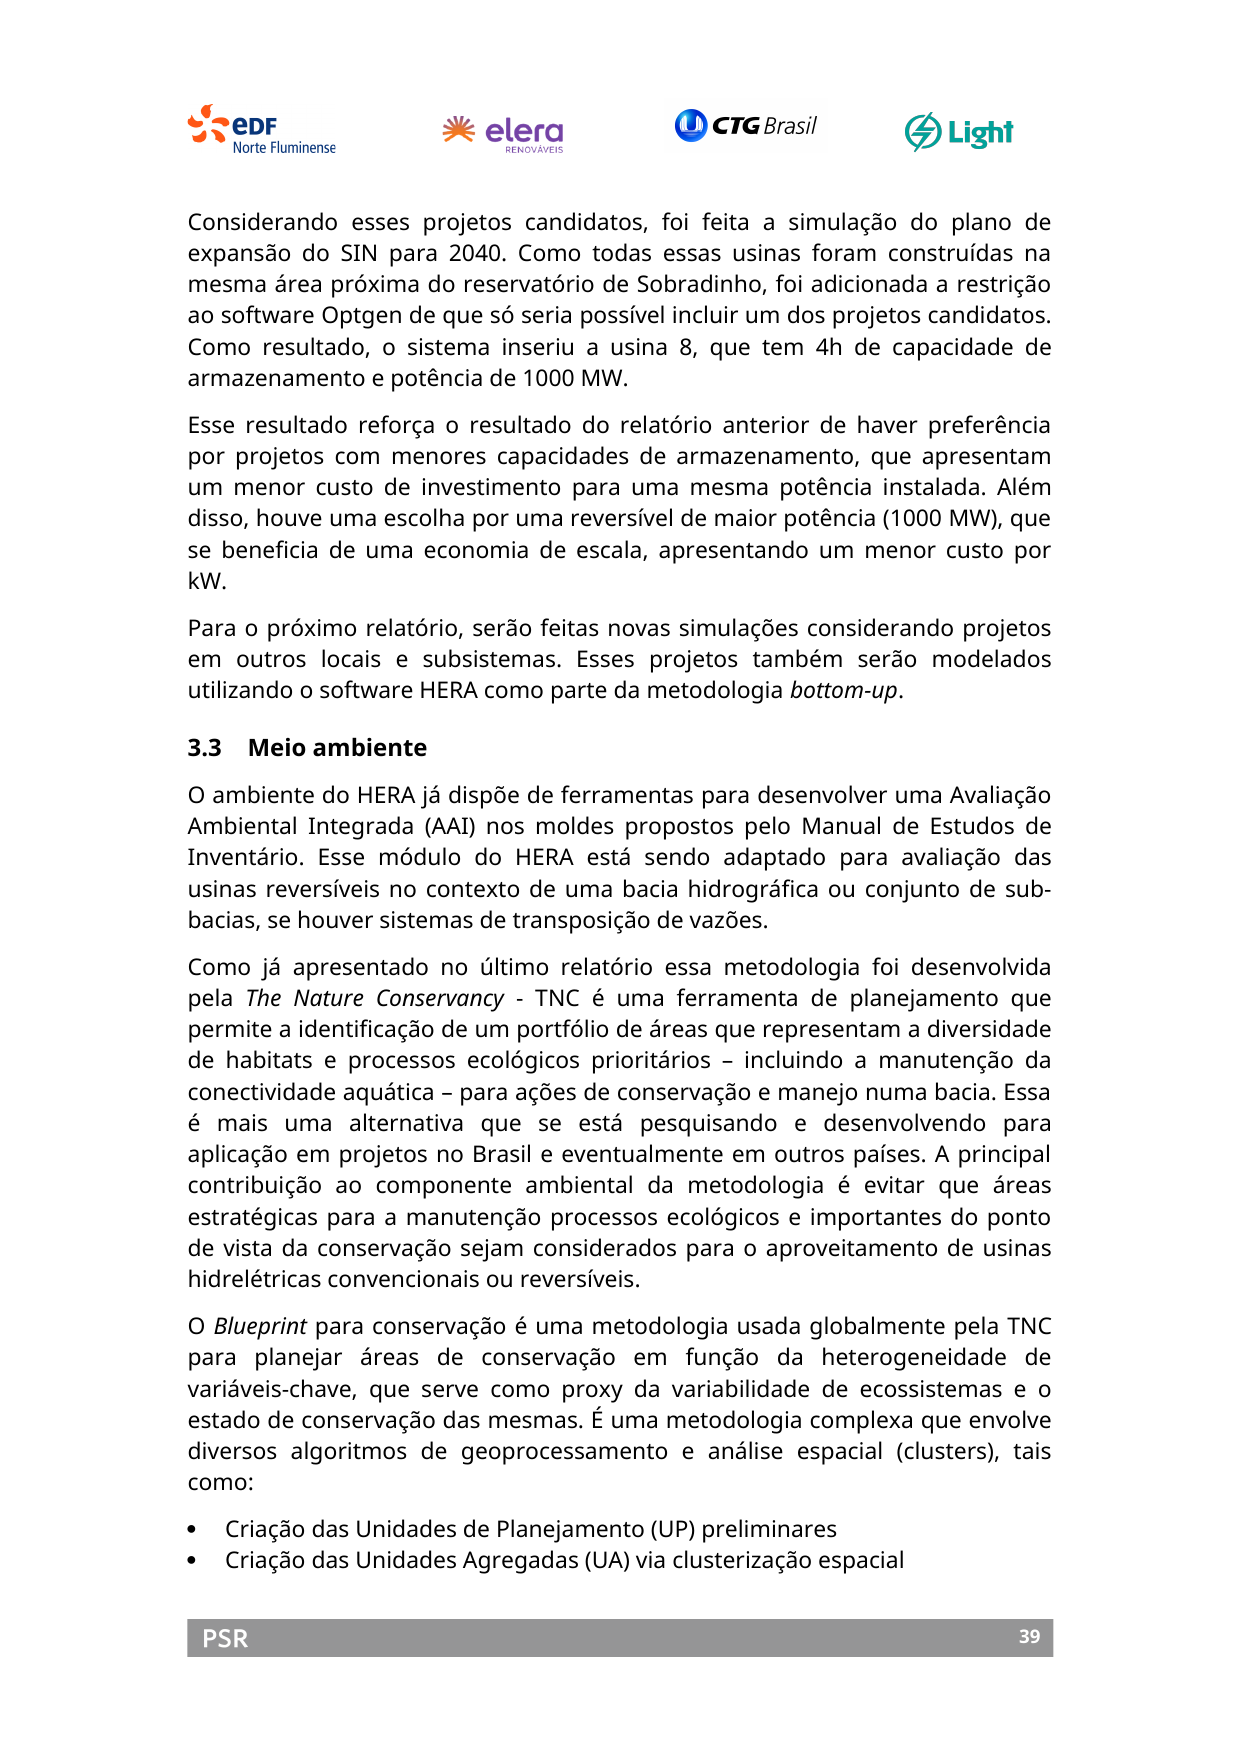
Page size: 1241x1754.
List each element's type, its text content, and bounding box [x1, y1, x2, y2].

picture [201, 1628, 250, 1649]
subtitle Meio ambiente [187, 731, 1053, 763]
text Esse resultado reforça o resultado do relatório anterior de haver preferência por projetos com menores capacidades de armazenamento, que apresentam um menor custo de investimento para uma mesma potência instalada. Além disso, houve uma escolha por uma reversível de maior potência (1000 MW), que se beneficia de uma economia de escala, apresentando um menor custo por kW. [187, 409, 1053, 596]
picture [905, 112, 1014, 153]
text Considerando esses projetos candidatos, foi feita a simulação do plano de expansão do SIN para 2040. Como todas essas usinas foram construídas na mesma área próxima do reservatório de Sobradinho, foi adicionada a restrição ao software Optgen de que só seria possível incluir um dos projetos candidatos. Como resultado, o sistema inseriu a usina 8, que tem 4h de capacidade de armazenamento e potência de 1000 MW. [187, 206, 1053, 393]
list Criação das Unidades de Planejamento (UP) preliminares [187, 1513, 1053, 1544]
picture [187, 104, 336, 153]
list Criação das Unidades Agregadas (UA) via clusterização espacial [187, 1544, 1053, 1576]
text O ambiente do HERA já dispõe de ferramentas para desenvolver uma Avaliação Ambiental Integrada (AAI) nos moldes propostos pelo Manual de Estudos de Inventário. Esse módulo do HERA está sendo adaptado para avaliação das usinas reversíveis no contexto de uma bacia hidrográfica ou conjunto de sub-bacias, se houver sistemas de transposição de vazões. [187, 779, 1053, 935]
picture [442, 116, 563, 153]
picture [664, 98, 828, 153]
text O Blueprint para conservação é uma metodologia usada globalmente pela TNC para planejar áreas de conservação em função da heterogeneidade de variáveis-chave, que serve como proxy da variabilidade de ecossistemas e o estado de conservação das mesmas. É uma metodologia complexa que envolve diversos algoritmos de geoprocessamento e análise espacial (clusters), tais como: [187, 1310, 1053, 1497]
text Para o próximo relatório, serão feitas novas simulações considerando projetos em outros locais e subsistemas. Esses projetos também serão modelados utilizando o software HERA como parte da metodologia bottom-up. [187, 612, 1053, 706]
text Como já apresentado no último relatório essa metodologia foi desenvolvida pela The Nature Conservancy - TNC é uma ferramenta de planejamento que permite a identificação de um portfólio de áreas que representam a diversidade de habitats e processos ecológicos prioritários – incluindo a manutenção da conectividade aquática – para ações de conservação e manejo numa bacia. Essa é mais uma alternativa que se está pesquisando e desenvolvendo para aplicação em projetos no Brasil e eventualmente em outros países. A principal contribuição ao componente ambiental da metodologia é evitar que áreas estratégicas para a manutenção processos ecológicos e importantes do ponto de vista da conservação sejam considerados para o aproveitamento de usinas hidrelétricas convencionais ou reversíveis. [187, 951, 1053, 1294]
